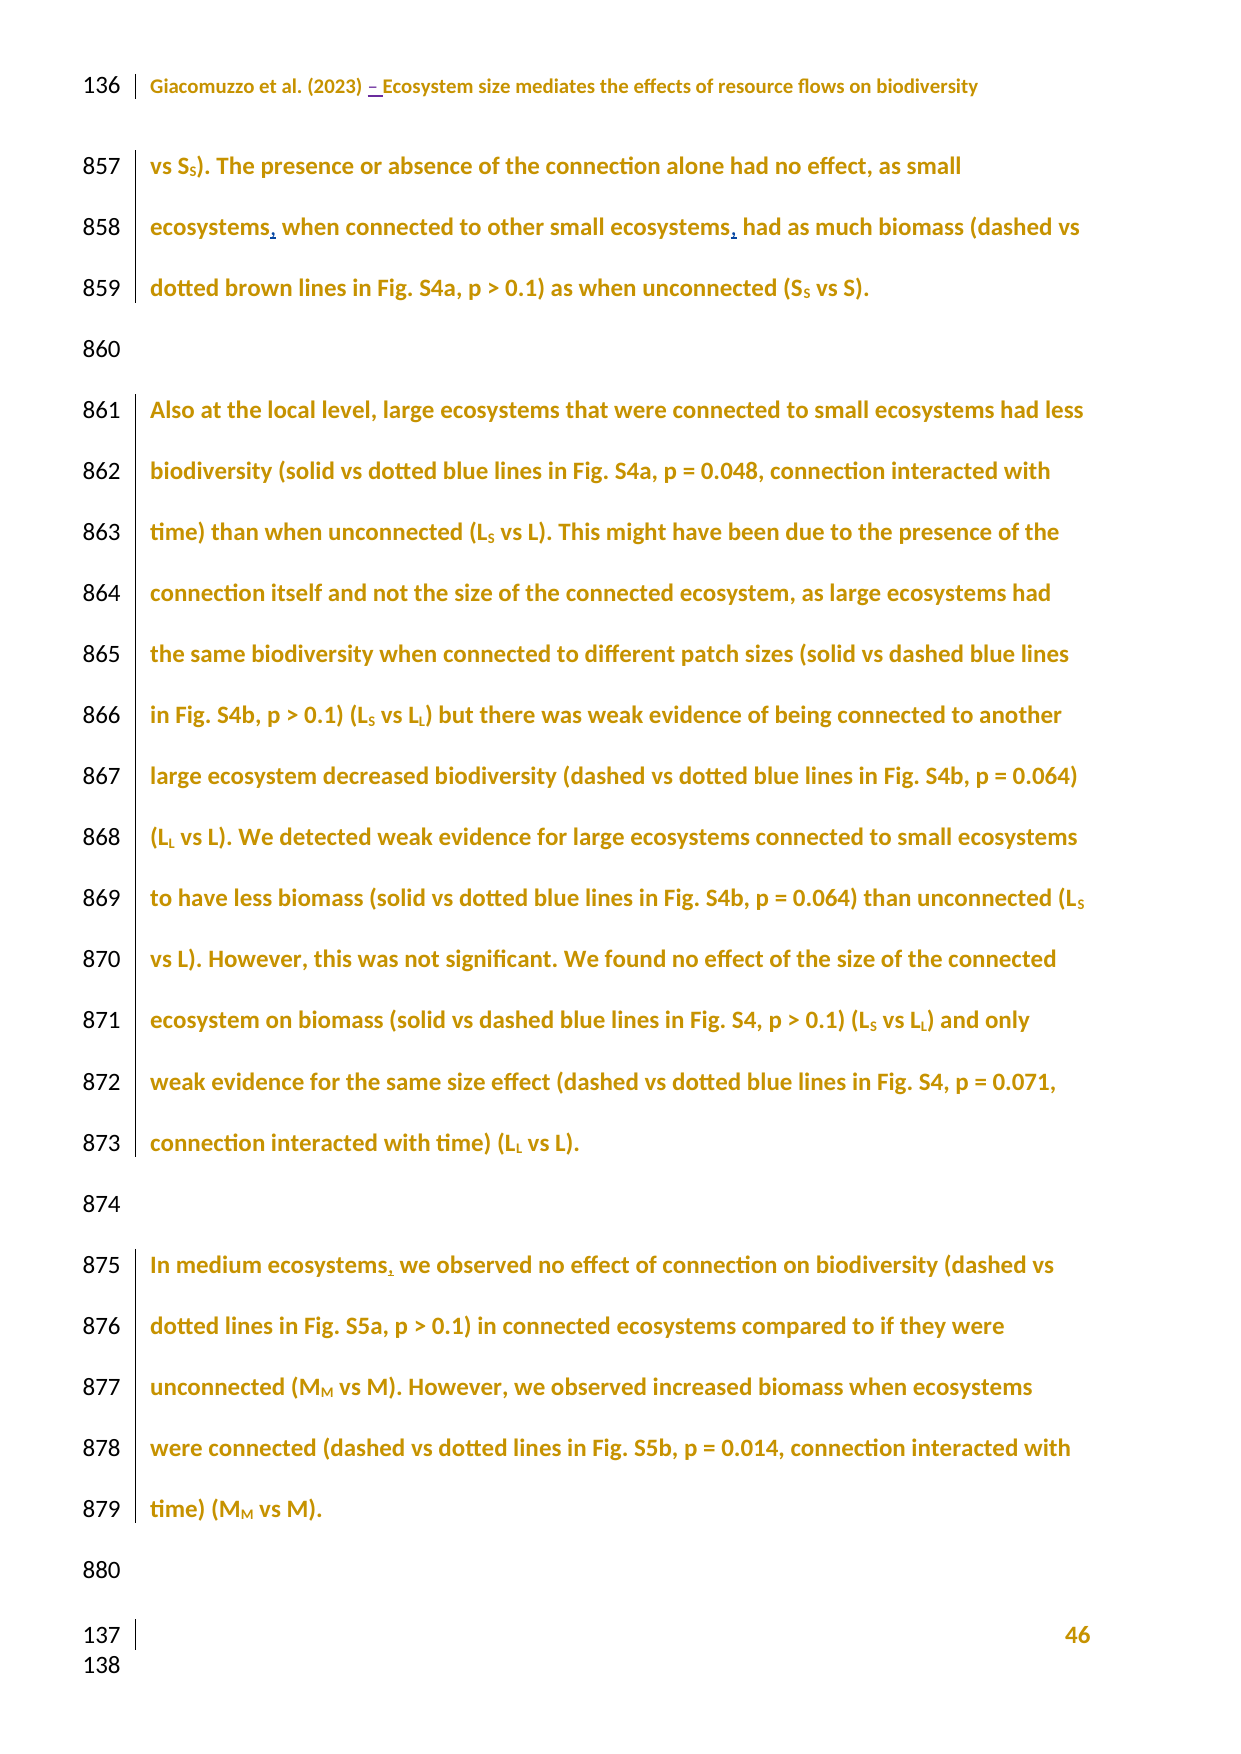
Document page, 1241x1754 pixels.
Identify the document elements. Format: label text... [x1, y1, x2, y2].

text In medium ecosystems we observed no effect of connection on biodiversity (dashed vs dotted lines in Fig. S5a, p > 0.1) in connected ecosystems compared to if they were unconnected (MM vs M). However, we observed increased biomass when ecosystems were connected (dashed vs dotted lines in Fig. S5b, p = 0.014, connection interacted with time) (MM vs M). [150, 1249, 1090, 1523]
text Also at the local level, large ecosystems that were connected to small ecosystems had less biodiversity (solid vs dotted blue lines in Fig. S4a, p = 0.048, connection interacted with time) than when unconnected (LS vs L). This might have been due to the presence of the connection itself and not the size of the connected ecosystem, as large ecosystems had the same biodiversity when connected to different patch sizes (solid vs dashed blue lines in Fig. S4b, p > 0.1) (LS vs LL) but there was weak evidence of being connected to another large ecosystem decreased biodiversity (dashed vs dotted blue lines in Fig. S4b, p = 0.064) (LL vs L). We detected weak evidence for large ecosystems connected to small ecosystems to have less biomass (solid vs dotted blue lines in Fig. S4b, p = 0.064) than unconnected (LS vs L). However, this was not significant. We found no effect of the size of the connected ecosystem on biomass (solid vs dashed blue lines in Fig. S4, p > 0.1) (LS vs LL) and only weak evidence for the same size effect (dashed vs dotted blue lines in Fig. S4, p = 0.071, connection interacted with time) (LL vs L). [150, 394, 1090, 1157]
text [150, 150, 1090, 303]
